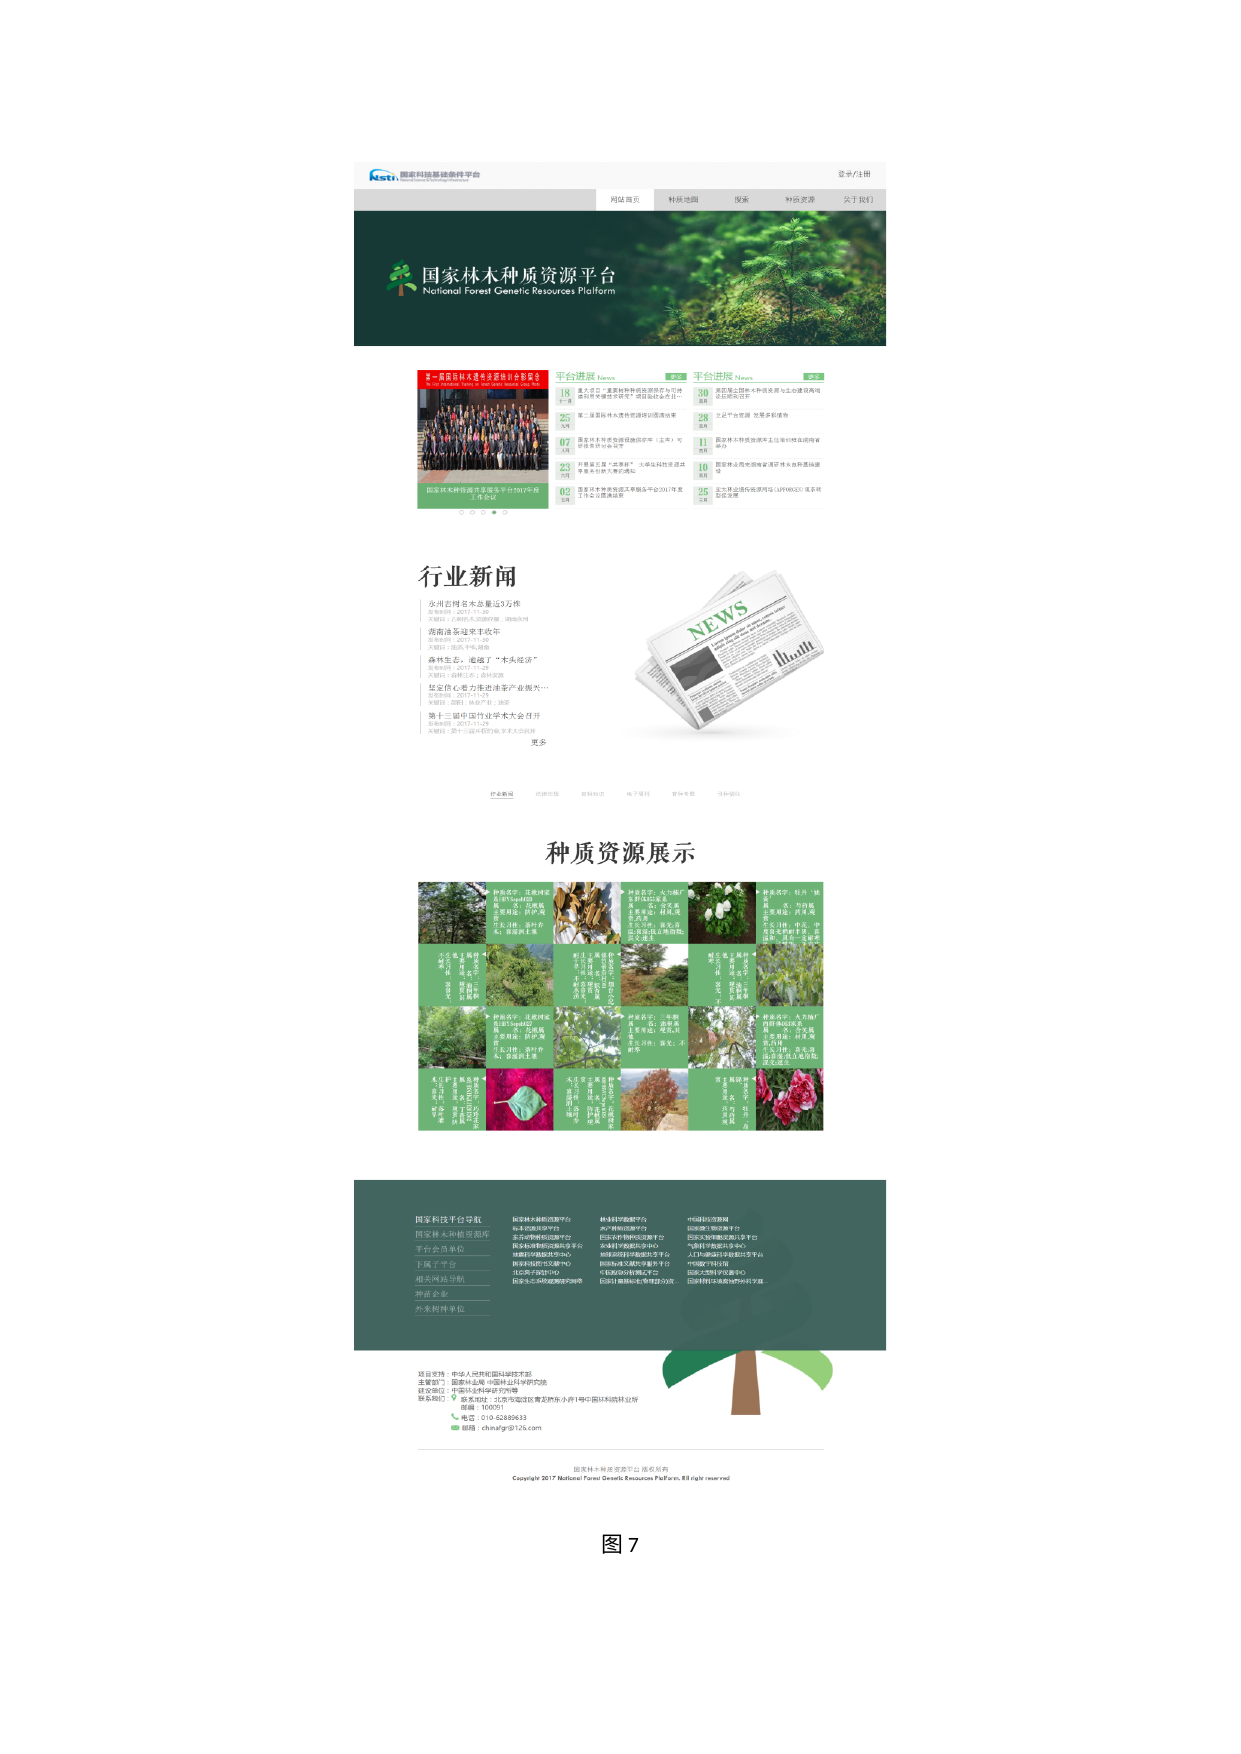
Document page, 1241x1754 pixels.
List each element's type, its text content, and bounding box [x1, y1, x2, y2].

picture [354, 162, 887, 1520]
text 图7 [187, 1527, 1053, 1559]
